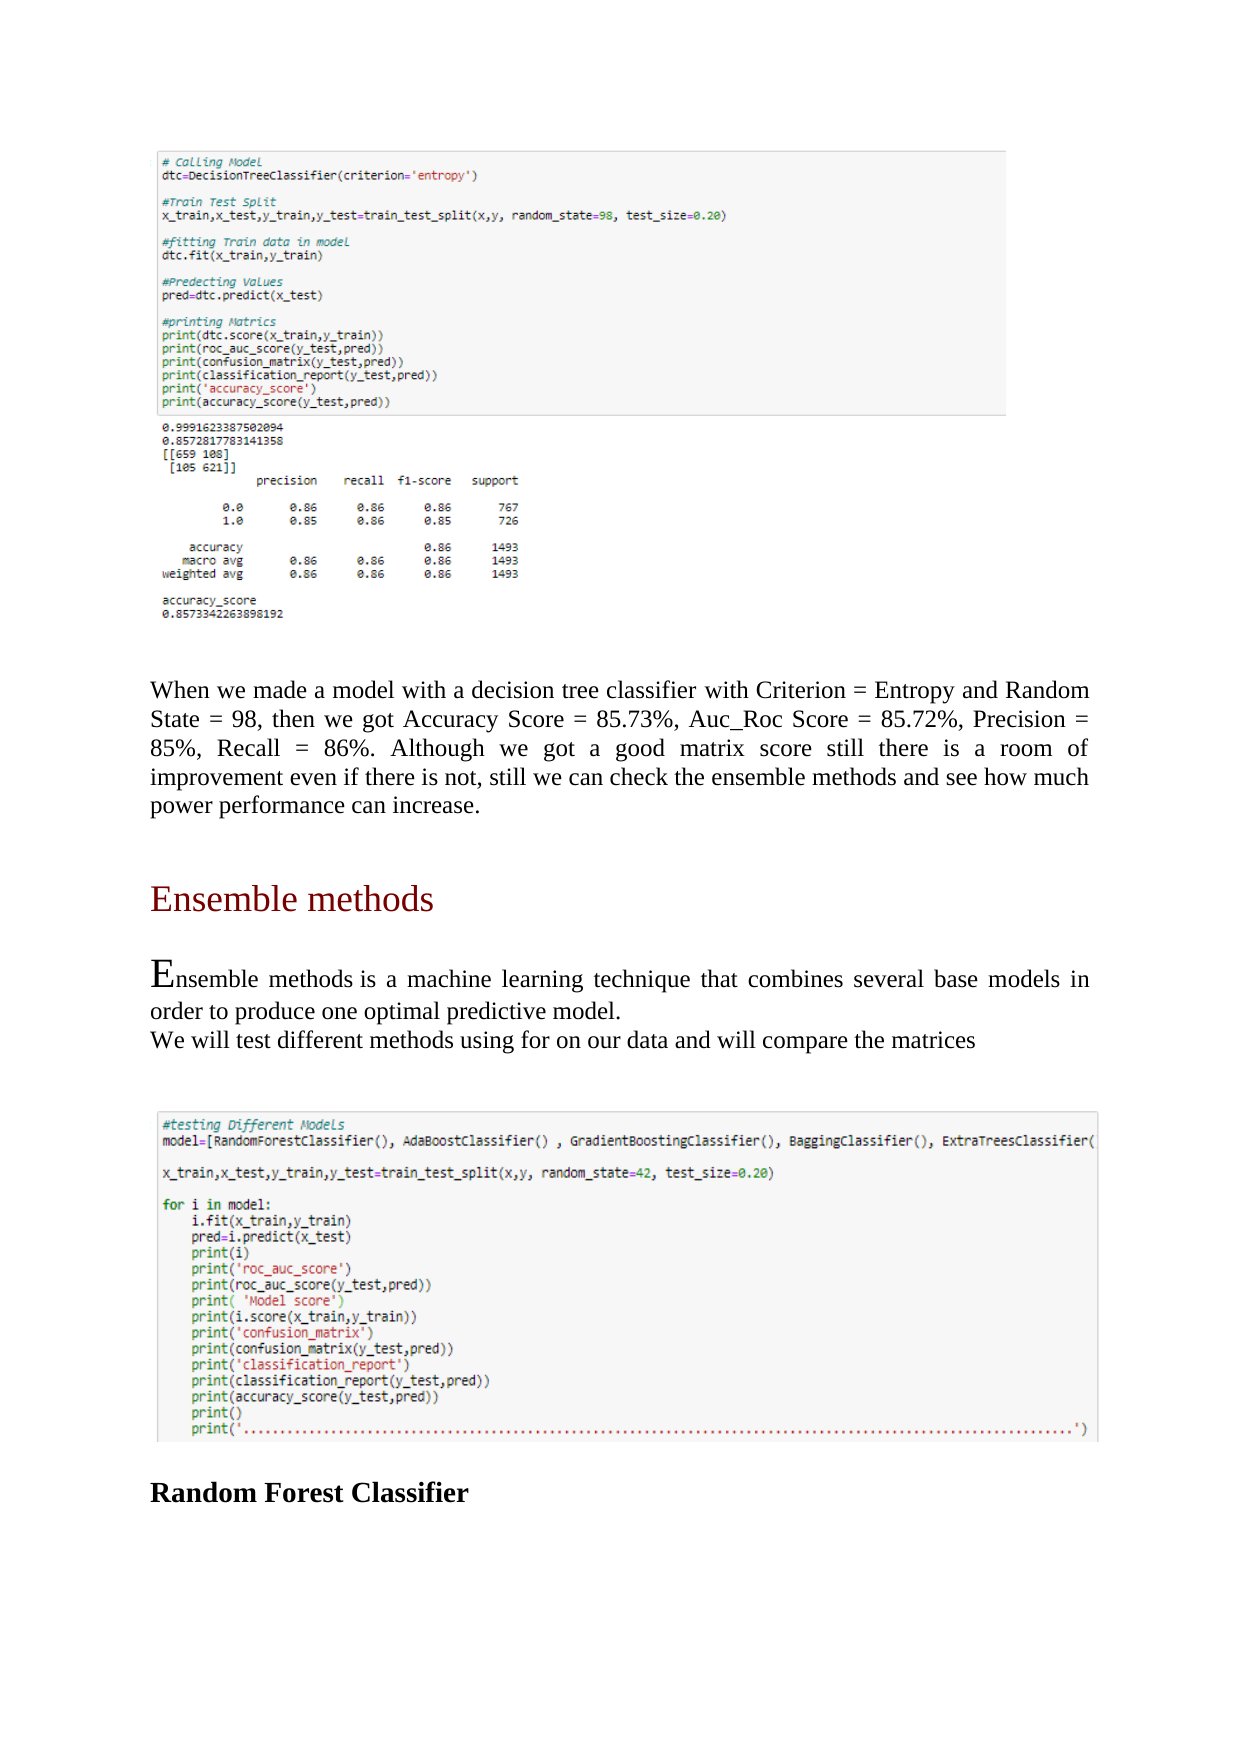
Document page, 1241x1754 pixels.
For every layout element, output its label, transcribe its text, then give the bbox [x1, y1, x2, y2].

text Ensemble methods is a machine learning technique that combines several base models in order to produce one optimal predictive model. [150, 948, 1090, 1025]
text When we made a model with a decision tree classifier with Criterion = Entropy and Random State = 98, then we got Accuracy Score = 85.73%, Auc_Roc Score = 85.72%, Precision = 85%, Recall = 86%. Although we got a good matrix score still there is a room of improvement even if there is not, still we can check the ensemble methods and see how much power performance can increase. [150, 675, 1090, 819]
picture [150, 1111, 1101, 1442]
picture [150, 150, 1007, 647]
text Random Forest Classifier [150, 1475, 1090, 1508]
text We will test different methods using for on our data and will compare the matrices [150, 1025, 1090, 1054]
text Ensemble methods [150, 877, 1090, 920]
